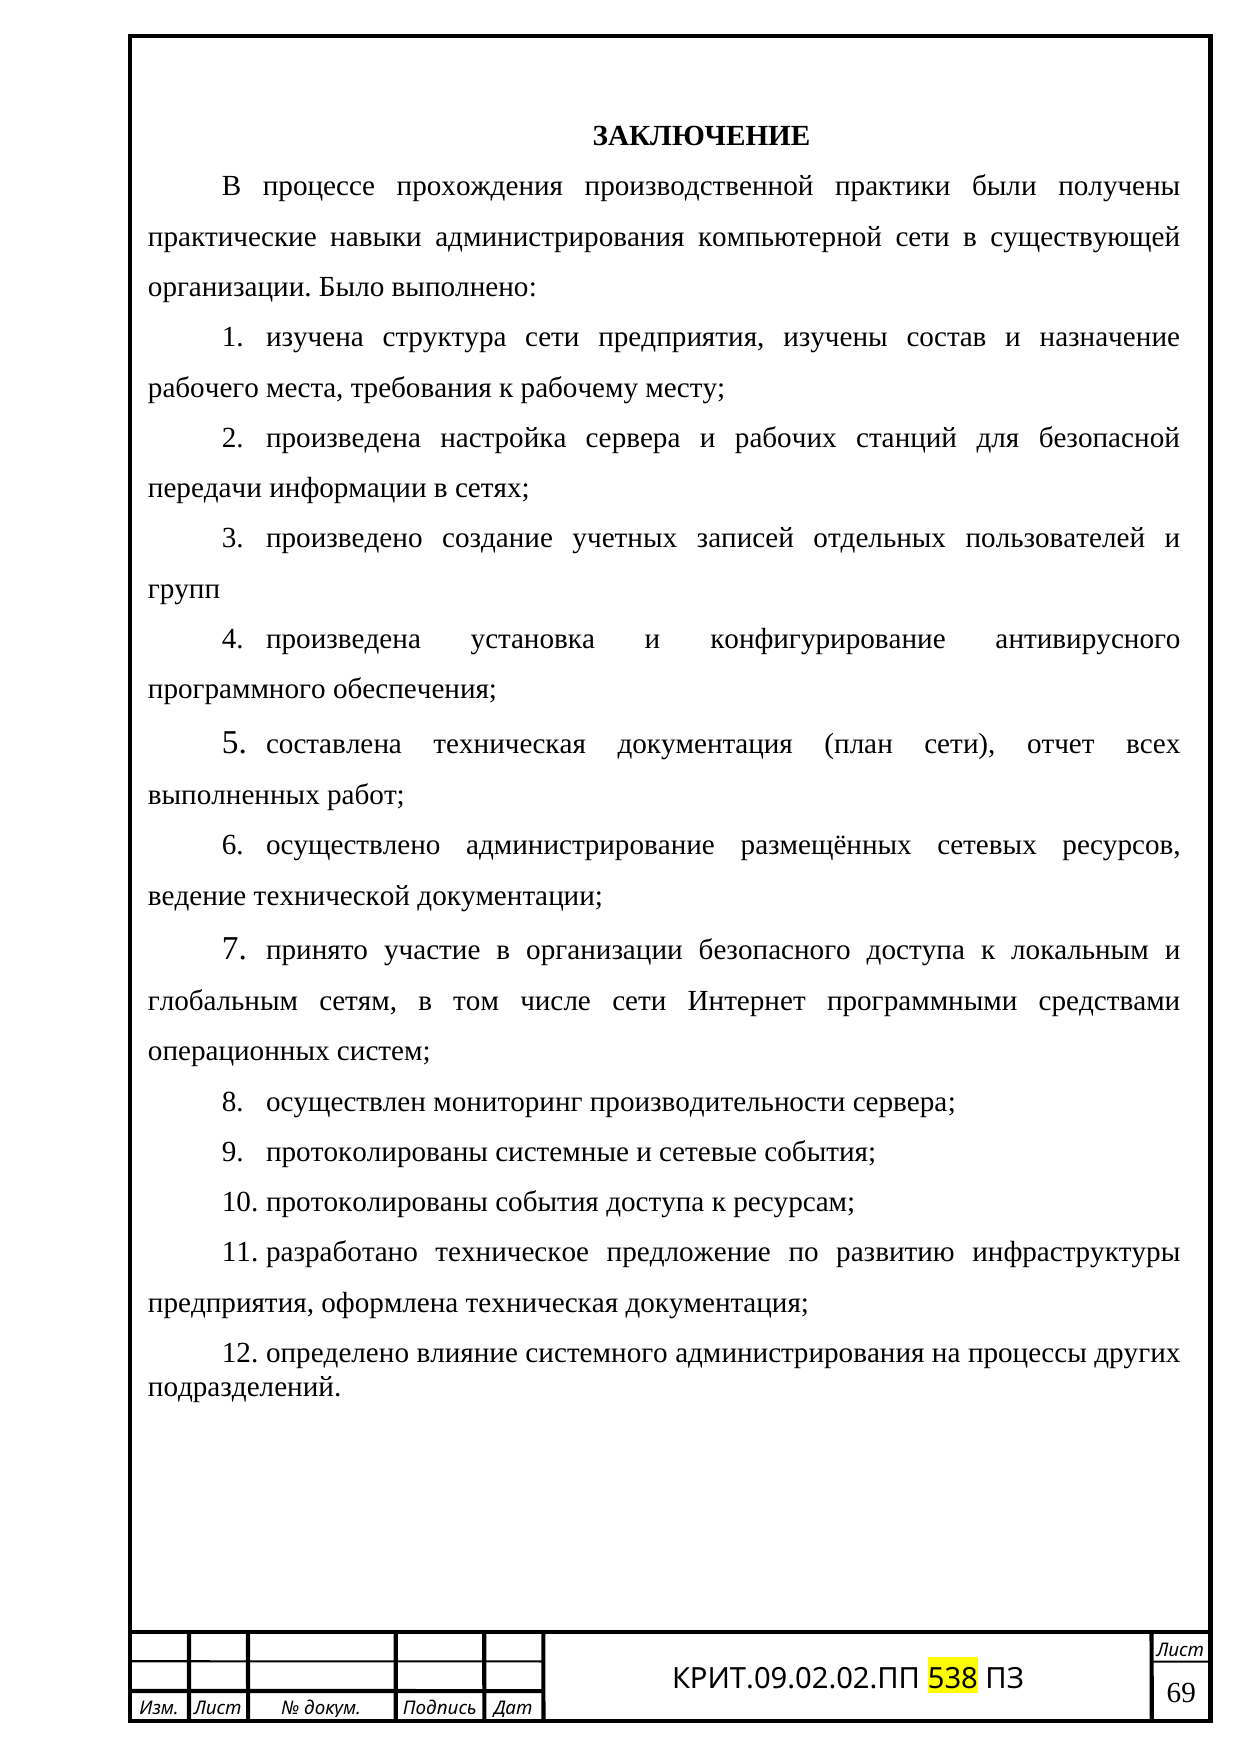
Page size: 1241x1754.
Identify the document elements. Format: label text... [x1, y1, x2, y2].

list произведена настройка сервера и рабочих станций для безопасной передачи информации в сетях; [148, 420, 1181, 504]
list принято участие в организации безопасного доступа к локальным и глобальным сетям, в том числе сети Интернет программными средствами операционных систем; [148, 928, 1181, 1067]
text В процессе прохождения производственной практики были получены практические навыки администрирования компьютерной сети в существующей организации. Было выполнено: [148, 168, 1181, 303]
list определено влияние системного администрирования на процессы других подразделений. [148, 1335, 1181, 1402]
list осуществлено администрирование размещённых сетевых ресурсов, ведение технической документации; [148, 827, 1181, 911]
text ЗАКЛЮЧЕНИЕ [148, 118, 1181, 152]
list произведено создание учетных записей отдельных пользователей и групп [148, 521, 1181, 604]
list протоколированы события доступа к ресурсам; [148, 1184, 1181, 1218]
list разработано техническое предложение по развитию инфраструктуры предприятия, оформлена техническая документация; [148, 1234, 1181, 1318]
list составлена техническая документация (план сети), отчет всех выполненных работ; [148, 722, 1181, 811]
list изучена структура сети предприятия, изучены состав и назначение рабочего места, требования к рабочему месту; [148, 319, 1181, 403]
list произведена установка и конфигурирование антивирусного программного обеспечения; [148, 621, 1181, 705]
list протоколированы системные и сетевые события; [148, 1134, 1181, 1167]
list осуществлен мониторинг производительности сервера; [148, 1084, 1181, 1117]
